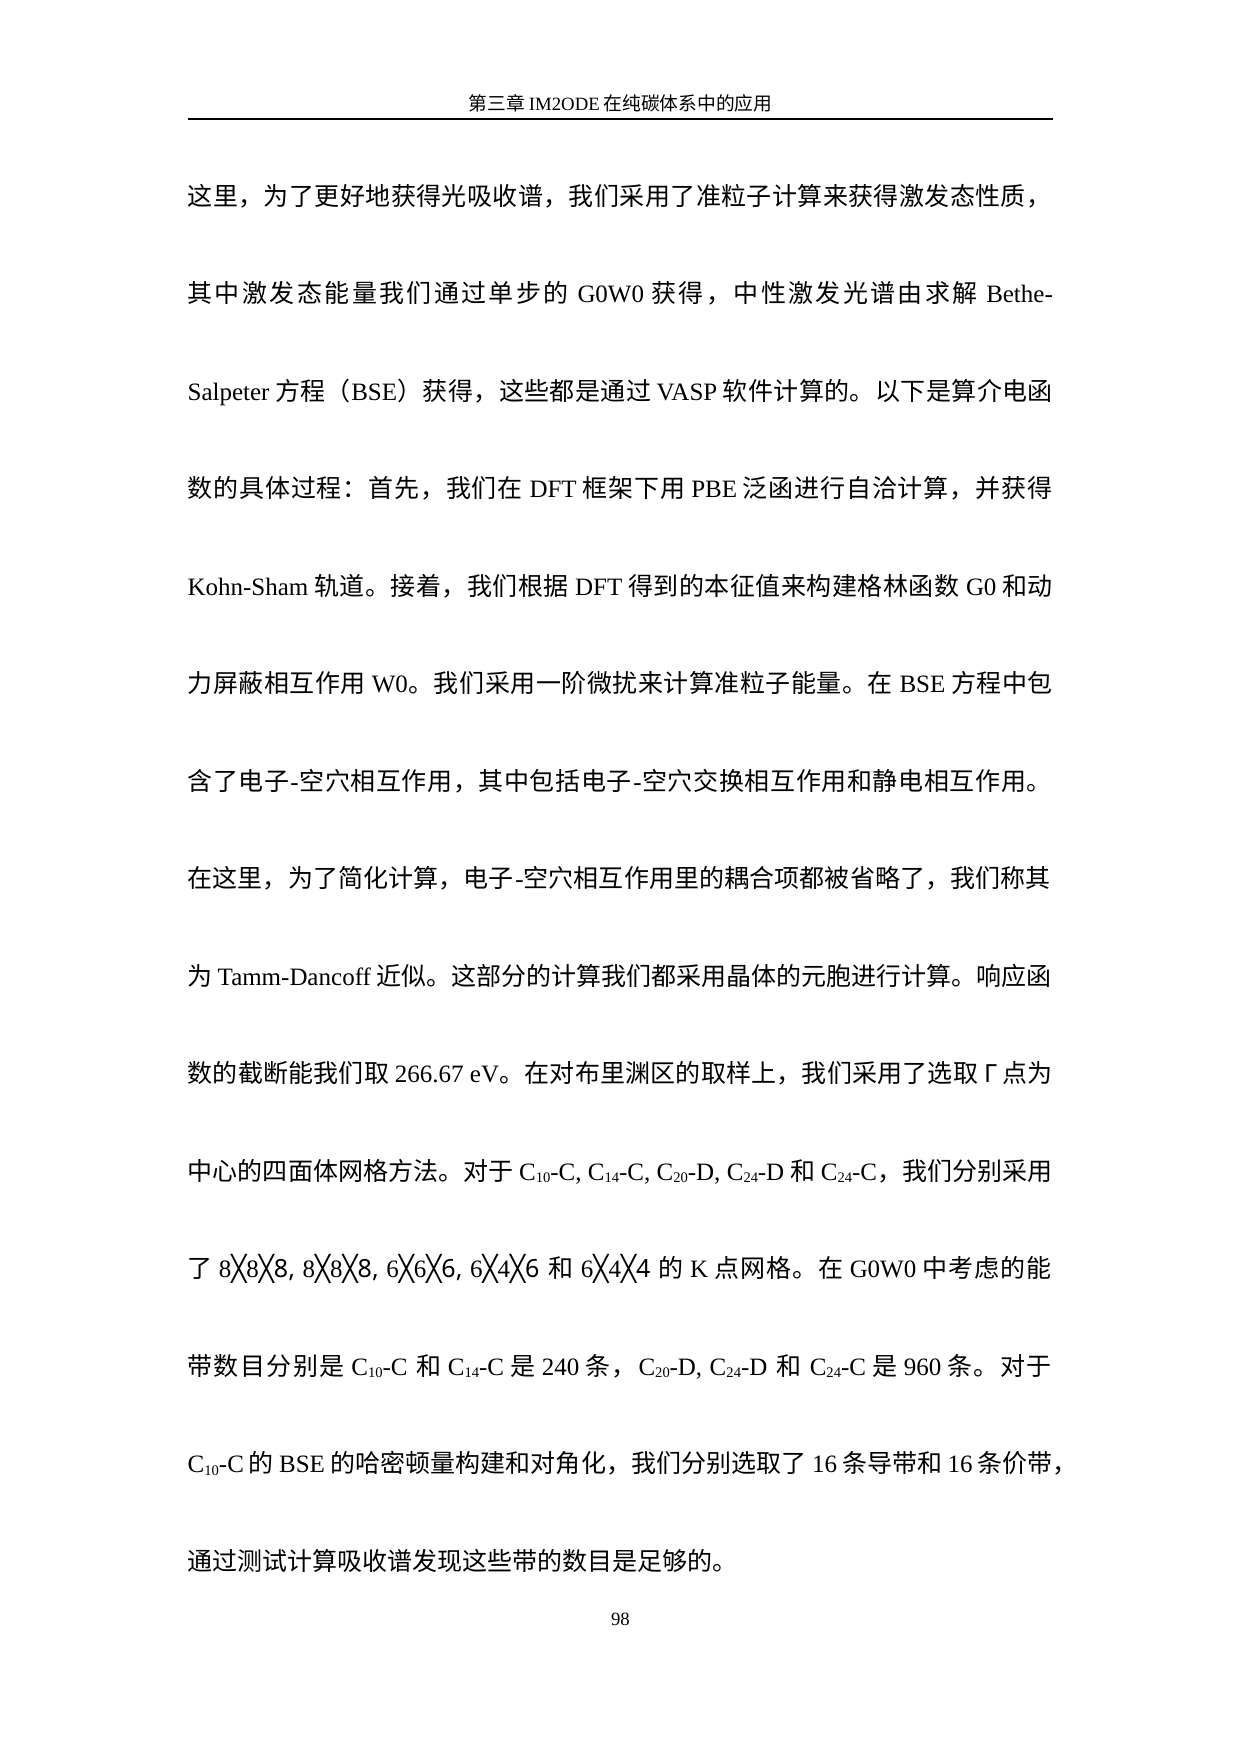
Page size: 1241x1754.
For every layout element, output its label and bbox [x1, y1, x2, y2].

text [187, 162, 1053, 1592]
